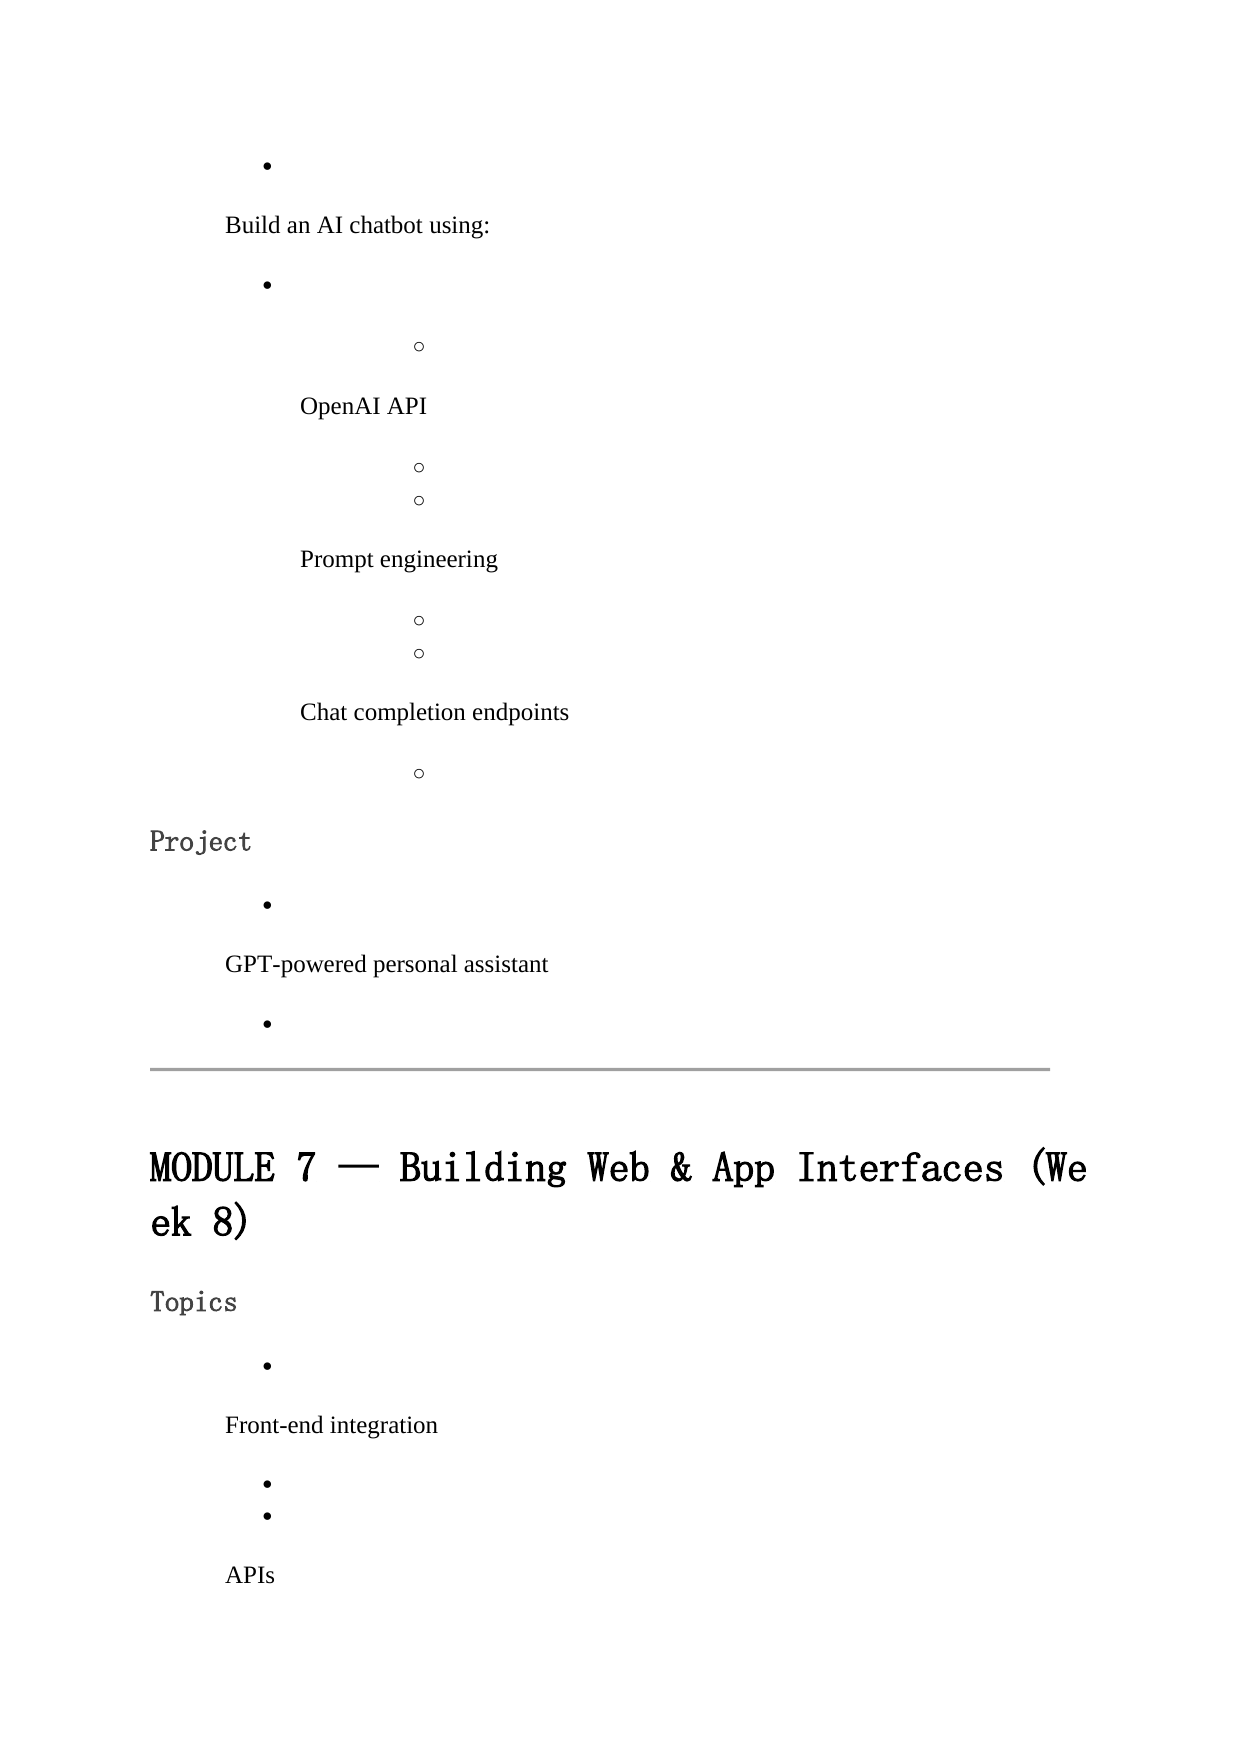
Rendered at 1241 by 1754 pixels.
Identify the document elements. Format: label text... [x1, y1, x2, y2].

subtitle Topics [150, 1282, 1090, 1315]
text GPT-powered personal assistant [225, 949, 1090, 978]
subtitle Project [150, 822, 1090, 855]
text Front-end integration [225, 1410, 1090, 1439]
text Build an AI chatbot using: [225, 211, 1090, 239]
subtitle MODULE 7 — Building Web & App Interfaces (Week 8) [150, 1139, 1090, 1242]
text APIs [225, 1560, 1090, 1588]
text Chat completion endpoints [300, 697, 1090, 726]
text OpenAI API [300, 391, 1090, 420]
text Prompt engineering [300, 544, 1090, 573]
